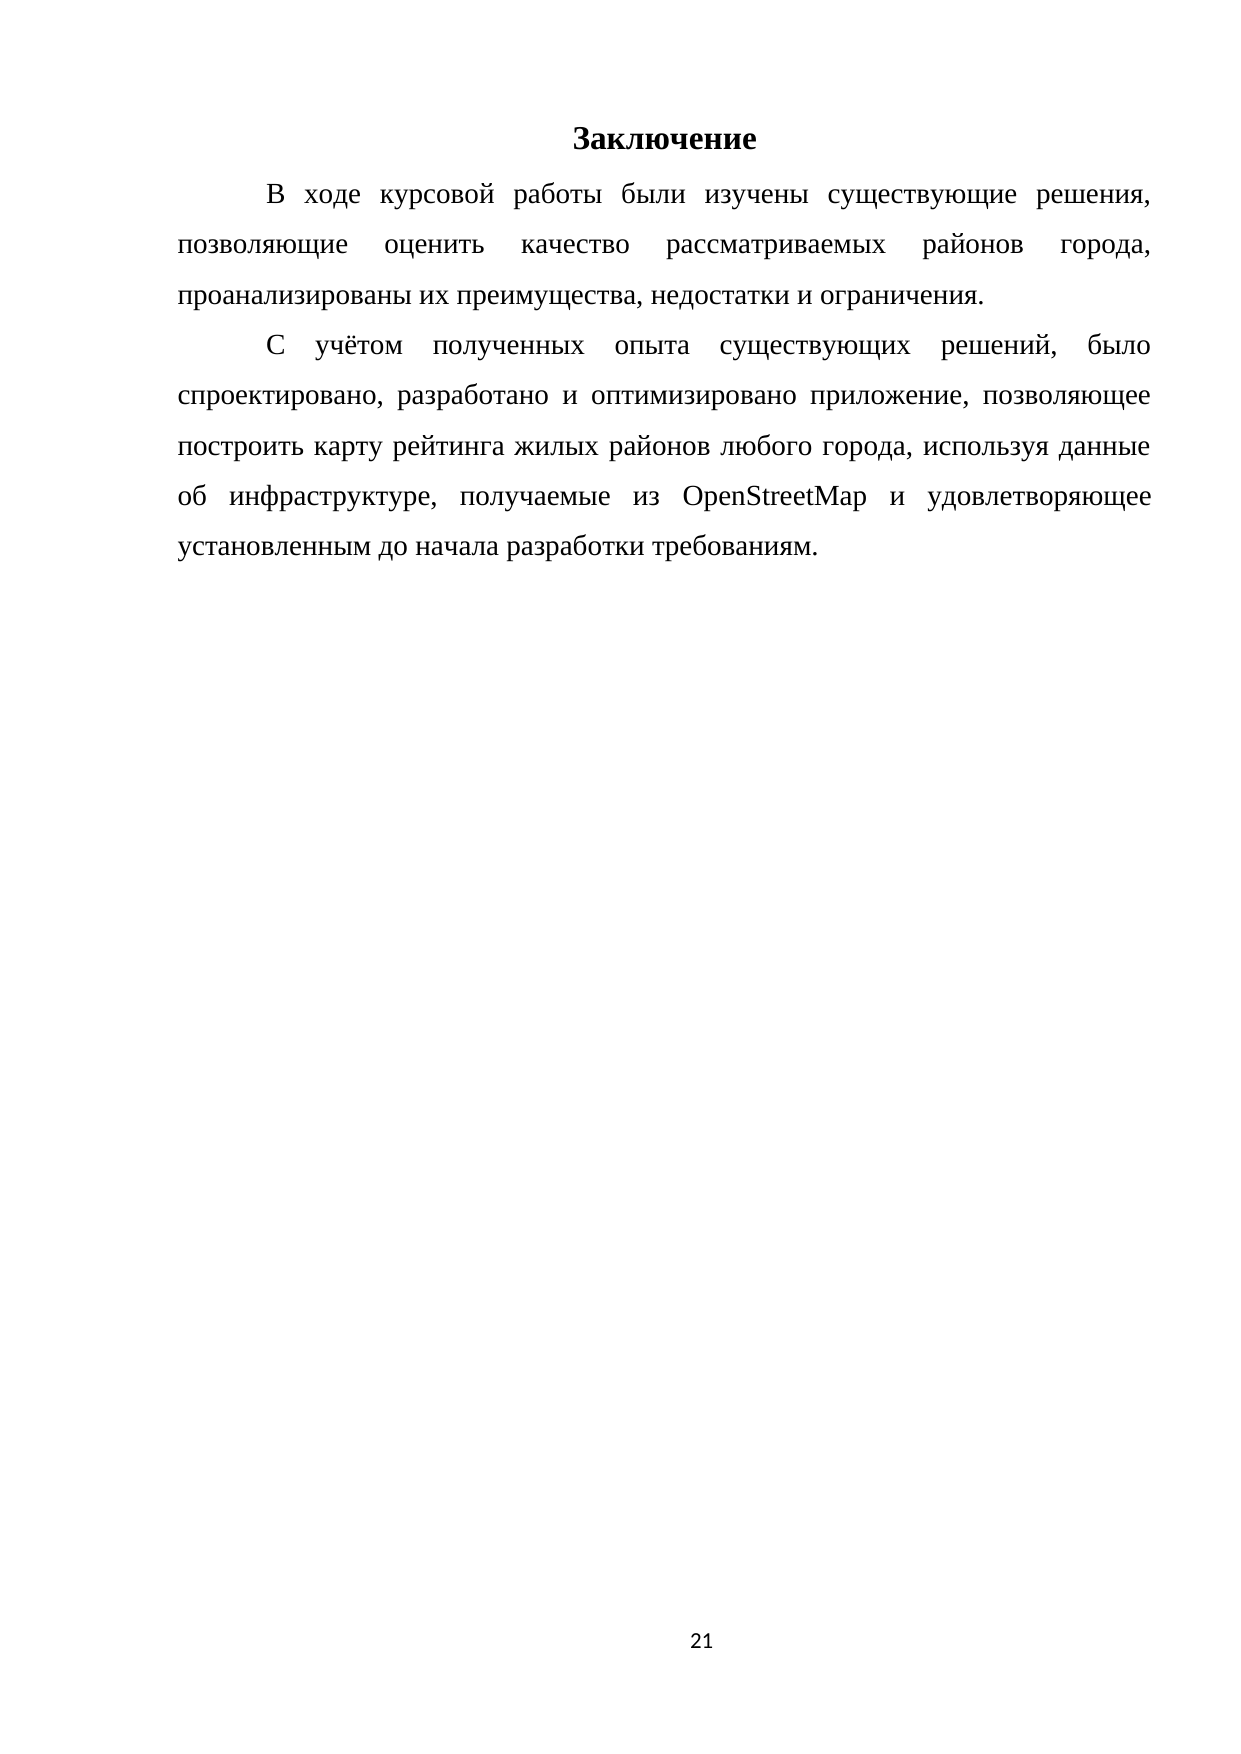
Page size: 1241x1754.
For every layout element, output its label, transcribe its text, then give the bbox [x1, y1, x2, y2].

text В ходе курсовой работы были изучены существующие решения, позволяющие оценить качество рассматриваемых районов города, проанализированы их преимущества, недостатки и ограничения. [177, 176, 1152, 310]
text С учётом полученных опыта существующих решений, было спроектировано, разработано и оптимизировано приложение, позволяющее построить карту рейтинга жилых районов любого города, используя данные об инфраструктуре, получаемые из OpenStreetMap и удовлетворяющее установленным до начала разработки требованиям. [177, 327, 1152, 562]
text Заключение [177, 118, 1152, 156]
